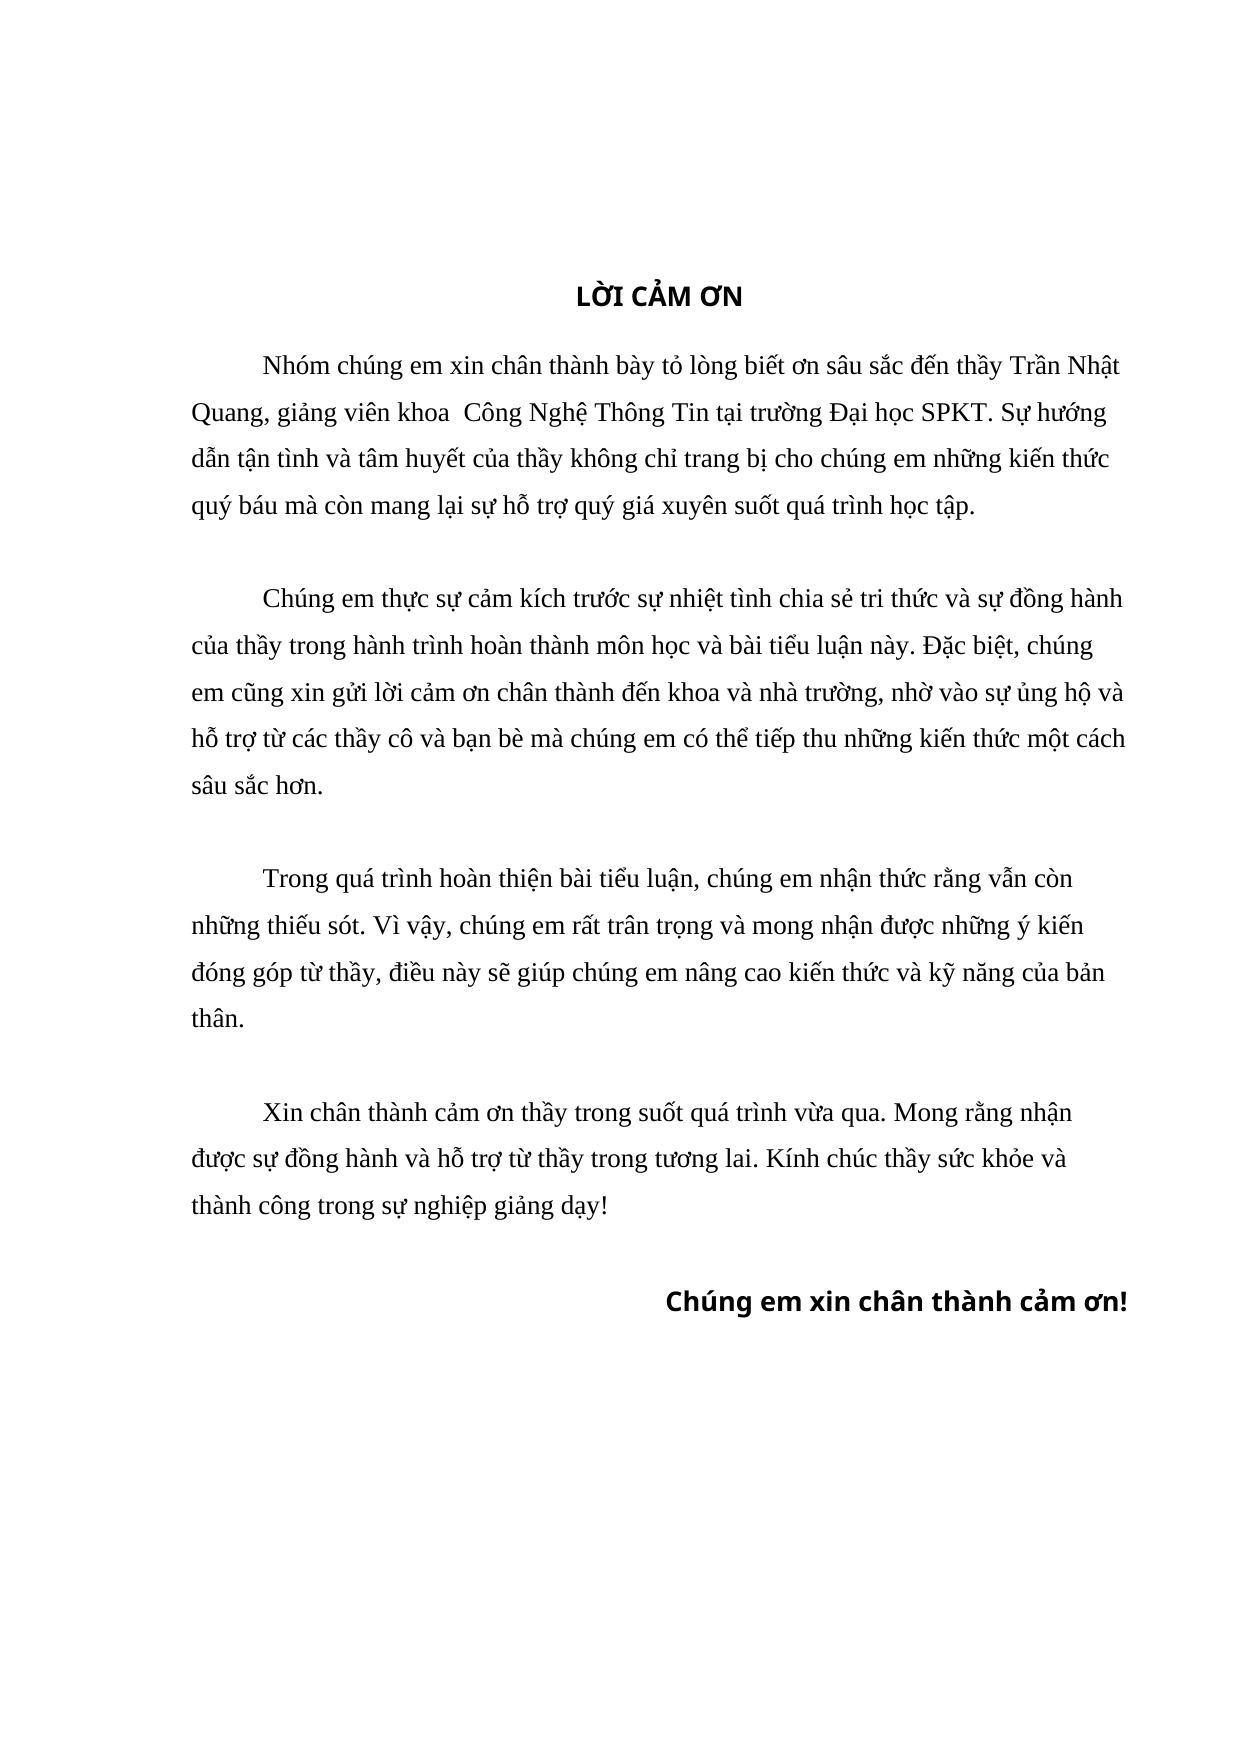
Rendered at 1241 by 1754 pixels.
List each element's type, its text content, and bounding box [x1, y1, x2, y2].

text Xin chân thành cảm ơn thầy trong suốt quá trình vừa qua. Mong rằng nhận được sự đồng hành và hỗ trợ từ thầy trong tương lai. Kính chúc thầy sức khỏe và thành công trong sự nghiệp giảng dạy! [191, 1096, 1128, 1220]
text Chúng em xin chân thành cảm ơn! [191, 1283, 1128, 1319]
text LỜI CẢM ƠN [191, 277, 1128, 314]
text Nhóm chúng em xin chân thành bày tỏ lòng biết ơn sâu sắc đến thầy Trần Nhật Quang, giảng viên khoa Công Nghệ Thông Tin tại trường Đại học SPKT. Sự hướng dẫn tận tình và tâm huyết của thầy không chỉ trang bị cho chúng em những kiến thức quý báu mà còn mang lại sự hỗ trợ quý giá xuyên suốt quá trình học tập. [191, 349, 1128, 520]
text Trong quá trình hoàn thiện bài tiểu luận, chúng em nhận thức rằng vẫn còn những thiếu sót. Vì vậy, chúng em rất trân trọng và mong nhận được những ý kiến đóng góp từ thầy, điều này sẽ giúp chúng em nâng cao kiến thức và kỹ năng của bản thân. [191, 863, 1128, 1034]
text Chúng em thực sự cảm kích trước sự nhiệt tình chia sẻ tri thức và sự đồng hành của thầy trong hành trình hoàn thành môn học và bài tiểu luận này. Đặc biệt, chúng em cũng xin gửi lời cảm ơn chân thành đến khoa và nhà trường, nhờ vào sự ủng hộ và hỗ trợ từ các thầy cô và bạn bè mà chúng em có thể tiếp thu những kiến thức một cách sâu sắc hơn. [191, 583, 1128, 800]
